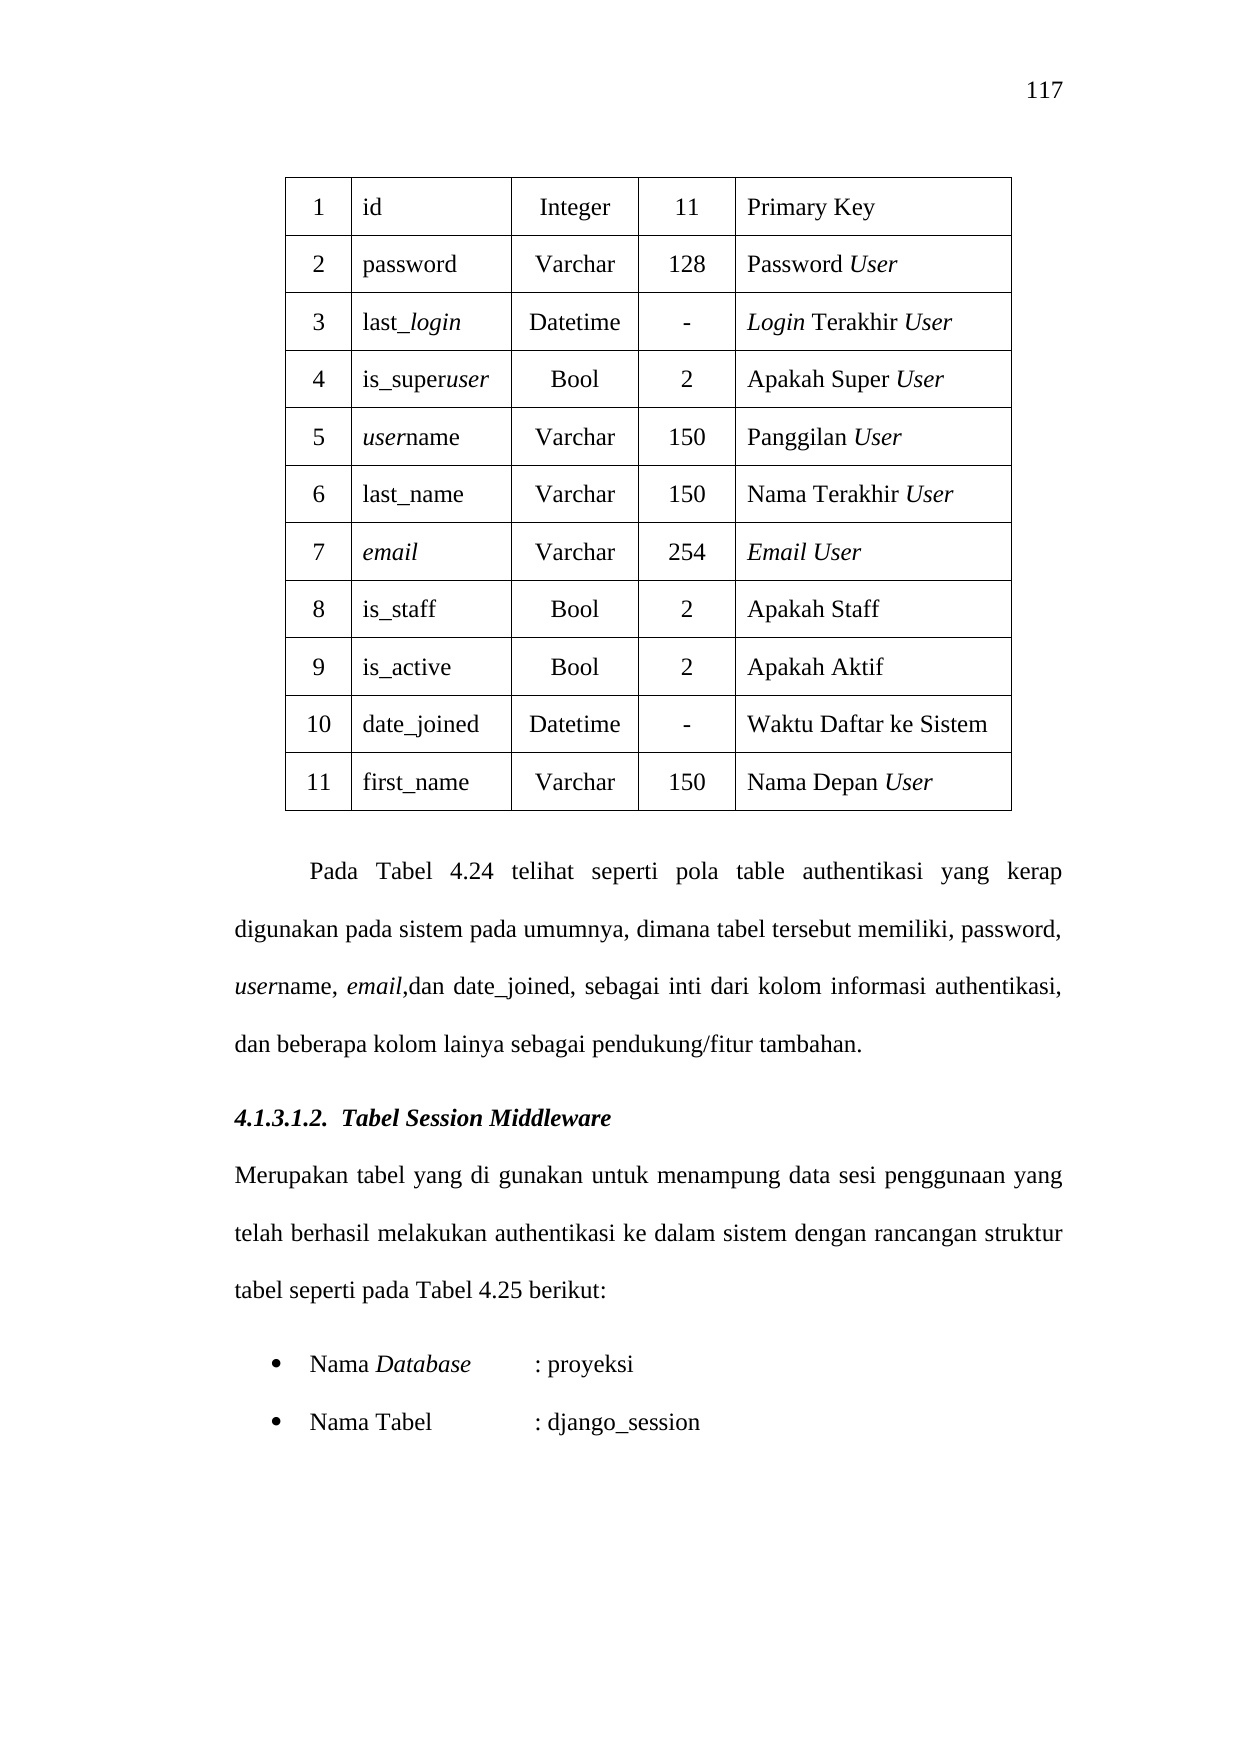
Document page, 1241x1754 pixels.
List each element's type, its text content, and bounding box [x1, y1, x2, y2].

subtitle Tabel Session Middleware [234, 1103, 1063, 1132]
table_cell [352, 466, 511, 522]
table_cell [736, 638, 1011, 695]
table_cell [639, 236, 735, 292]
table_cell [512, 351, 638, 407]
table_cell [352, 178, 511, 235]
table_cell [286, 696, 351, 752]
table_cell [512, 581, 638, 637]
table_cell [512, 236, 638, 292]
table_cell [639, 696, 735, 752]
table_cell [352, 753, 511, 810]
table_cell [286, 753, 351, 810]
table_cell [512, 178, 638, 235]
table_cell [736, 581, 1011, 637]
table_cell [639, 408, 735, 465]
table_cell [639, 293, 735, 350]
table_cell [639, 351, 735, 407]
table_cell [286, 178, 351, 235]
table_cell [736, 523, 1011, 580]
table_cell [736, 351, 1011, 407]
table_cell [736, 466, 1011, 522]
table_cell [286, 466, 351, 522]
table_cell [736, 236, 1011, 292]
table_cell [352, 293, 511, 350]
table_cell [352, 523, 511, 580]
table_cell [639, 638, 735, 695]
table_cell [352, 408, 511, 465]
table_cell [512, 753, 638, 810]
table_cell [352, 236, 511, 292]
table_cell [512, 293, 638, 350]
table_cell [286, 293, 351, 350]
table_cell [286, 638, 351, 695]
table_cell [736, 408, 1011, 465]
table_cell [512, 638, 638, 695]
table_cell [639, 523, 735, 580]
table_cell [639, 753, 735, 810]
list Nama Tabel : django_session [272, 1407, 1063, 1436]
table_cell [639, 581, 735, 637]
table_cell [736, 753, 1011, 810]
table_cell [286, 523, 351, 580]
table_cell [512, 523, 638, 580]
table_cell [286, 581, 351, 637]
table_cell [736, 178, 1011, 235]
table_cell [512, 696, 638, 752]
list Nama Database : proyeksi [272, 1349, 1063, 1378]
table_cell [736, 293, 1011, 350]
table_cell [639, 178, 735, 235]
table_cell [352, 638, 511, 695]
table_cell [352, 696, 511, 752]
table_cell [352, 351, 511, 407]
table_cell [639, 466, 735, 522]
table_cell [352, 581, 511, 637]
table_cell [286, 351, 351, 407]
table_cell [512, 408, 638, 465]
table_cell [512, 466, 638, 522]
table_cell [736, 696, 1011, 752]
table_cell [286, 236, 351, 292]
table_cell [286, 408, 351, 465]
